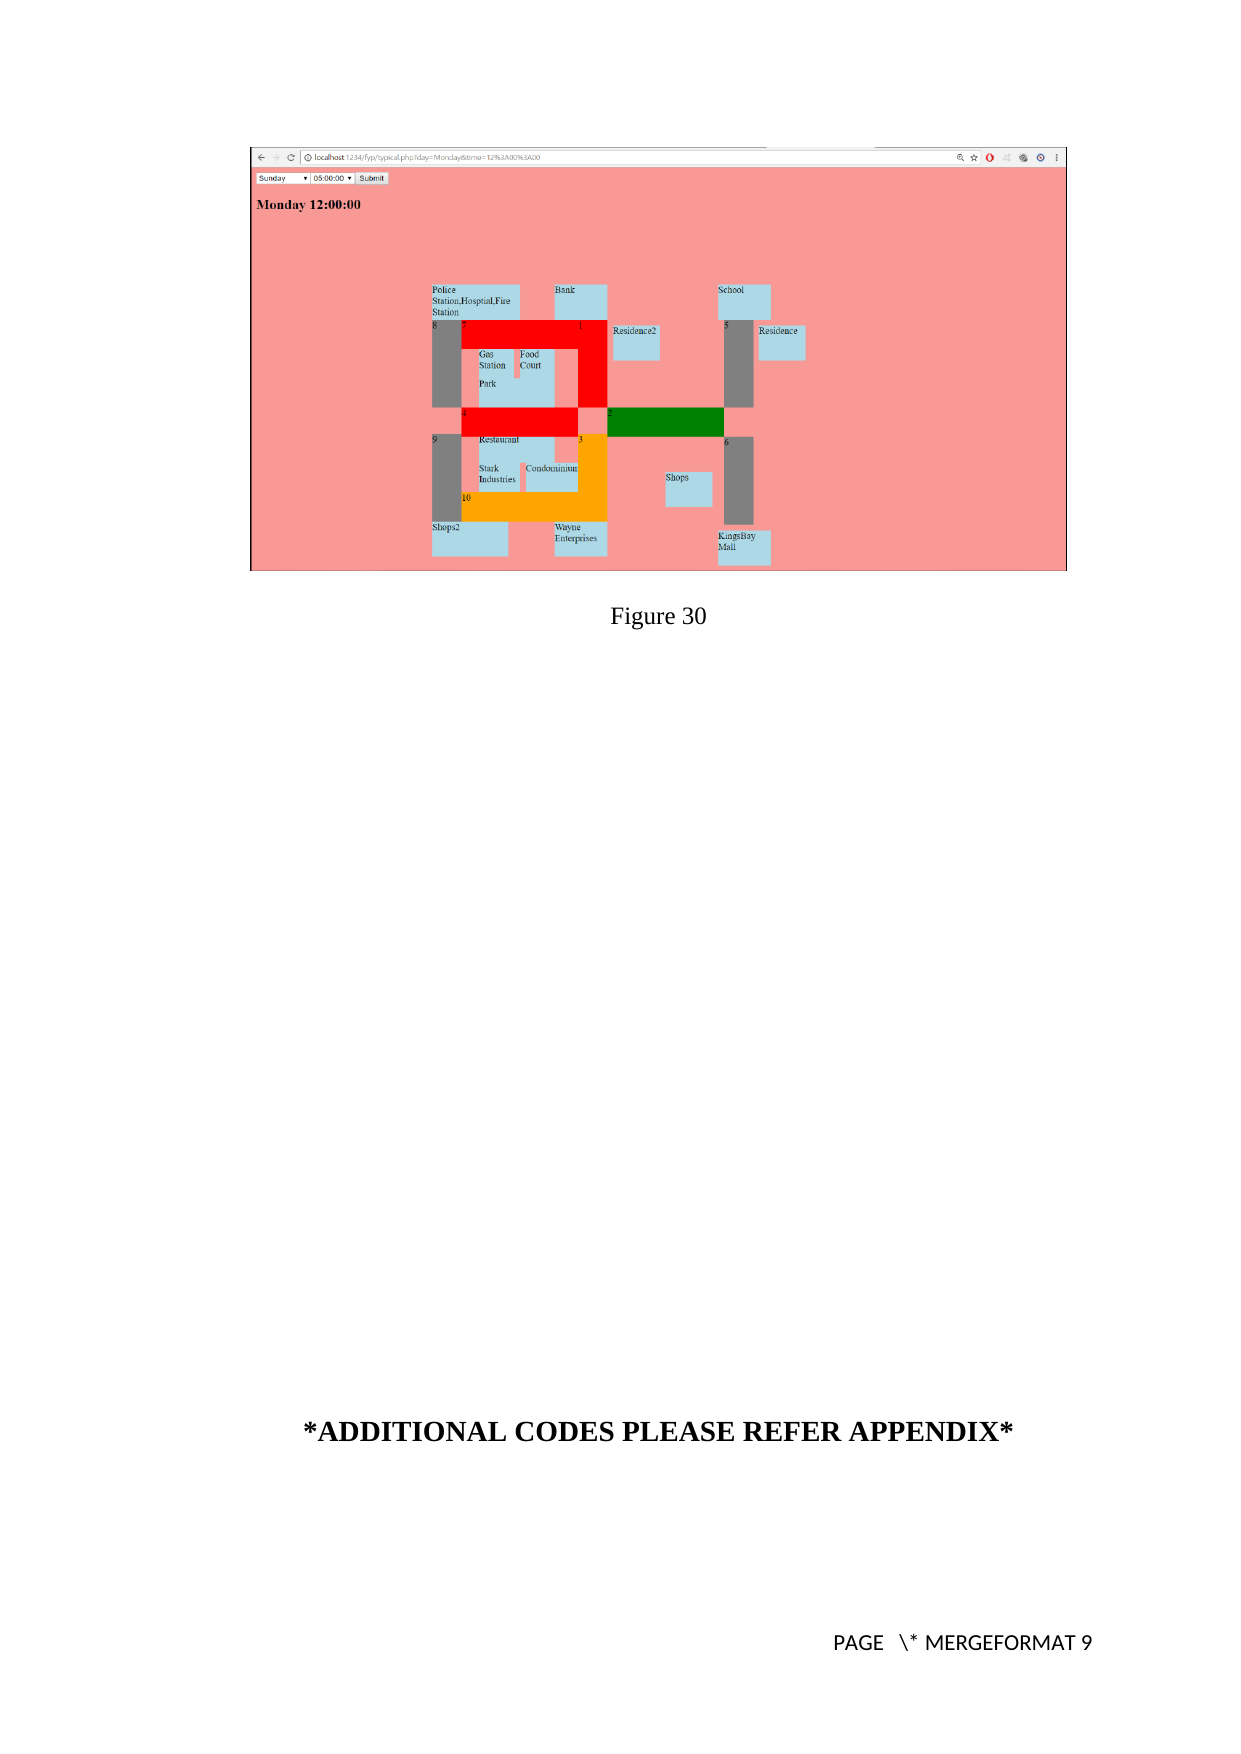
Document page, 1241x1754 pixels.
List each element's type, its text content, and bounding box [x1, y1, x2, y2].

picture [250, 147, 1067, 571]
text *ADDITIONAL CODES PLEASE REFER APPENDIX* [224, 1414, 1092, 1448]
text Figure 30 [224, 601, 1092, 630]
